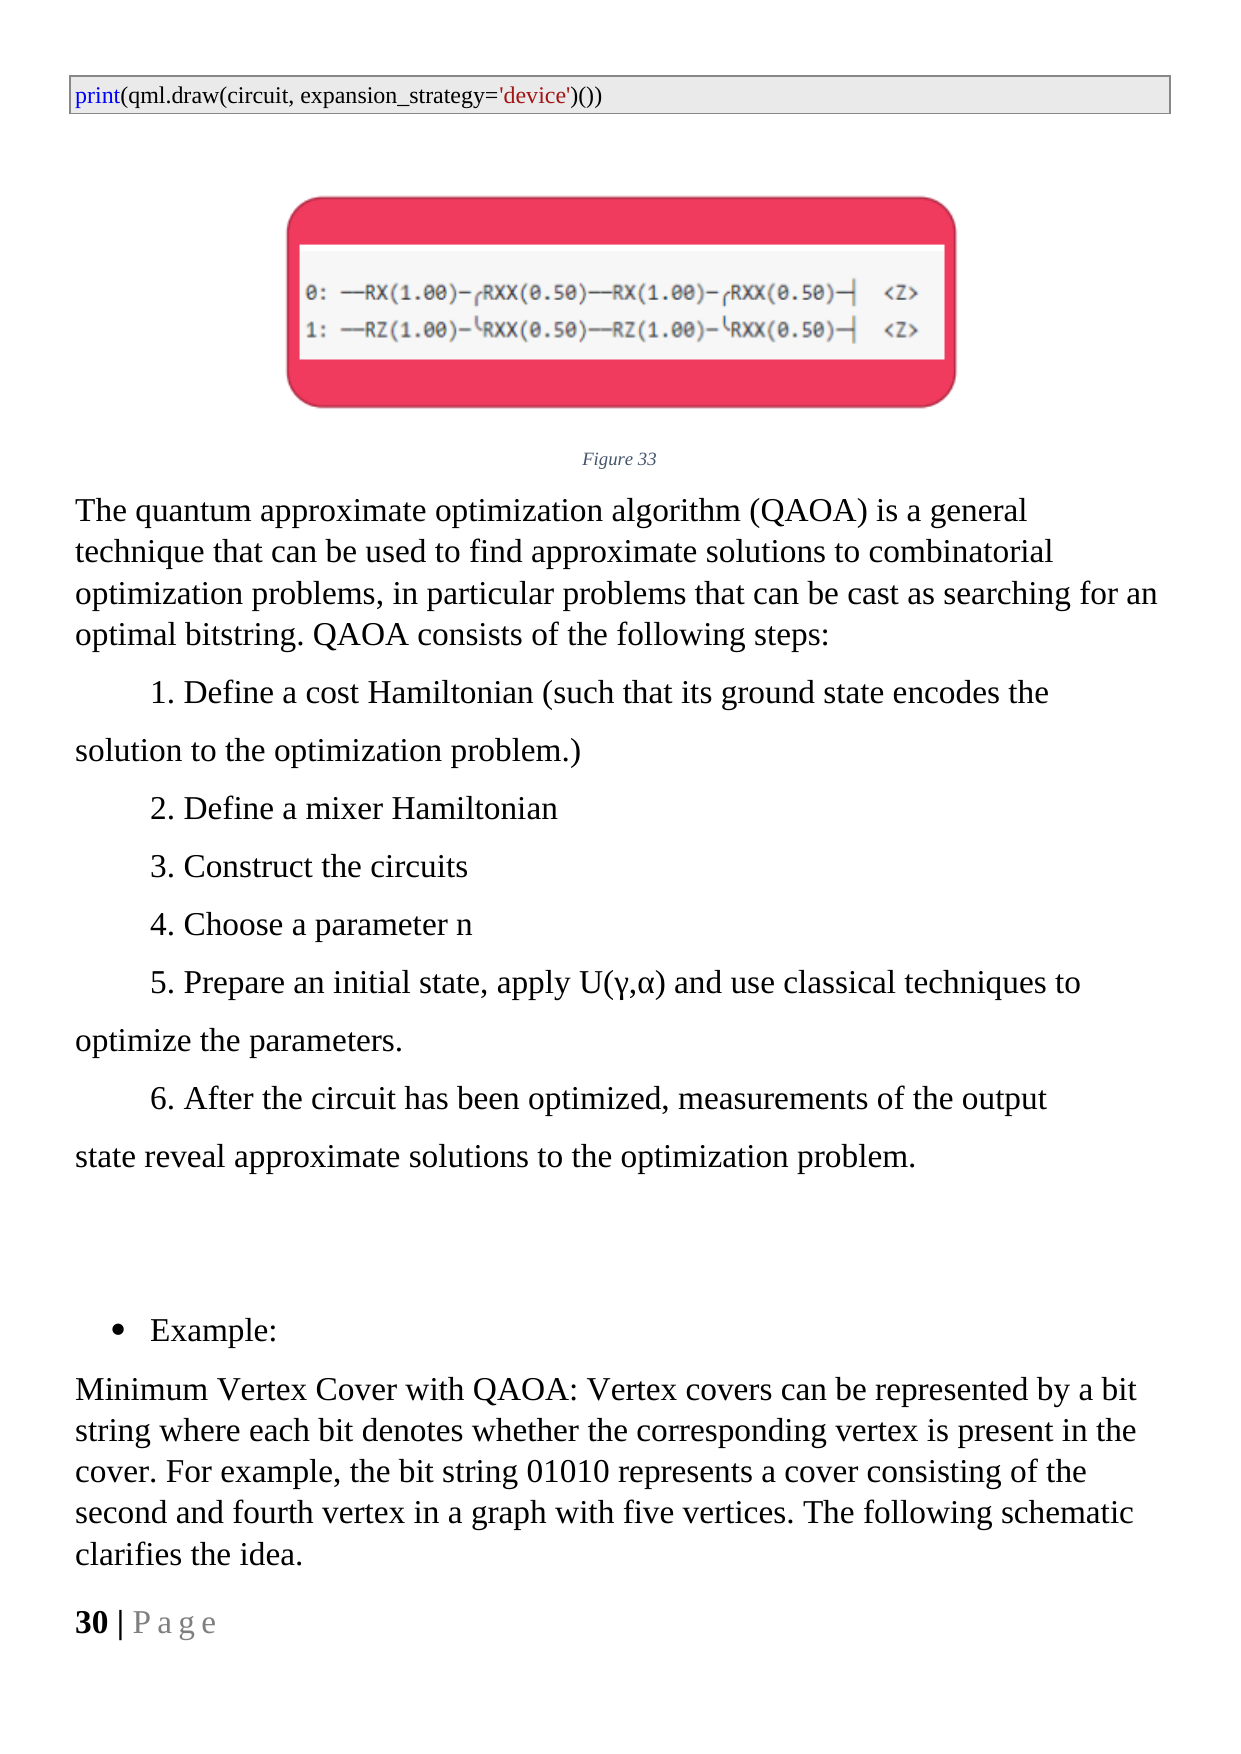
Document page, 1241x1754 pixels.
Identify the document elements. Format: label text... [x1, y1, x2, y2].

text 3. Construct the circuits [75, 847, 1165, 885]
text 4. Choose a parameter n [75, 904, 1165, 943]
text Figure 33 [75, 448, 1165, 469]
text optimize the parameters. [75, 1021, 1165, 1059]
text 1. Define a cost Hamiltonian (such that its ground state encodes the [75, 672, 1165, 711]
text 2. Define a mixer Hamiltonian [75, 788, 1165, 827]
text 6. After the circuit has been optimized, measurements of the output [75, 1079, 1165, 1117]
text state reveal approximate solutions to the optimization problem. [75, 1137, 1165, 1175]
text print(qml.draw(circuit, expansion_strategy='device')()) [71, 77, 1169, 113]
text Minimum Vertex Cover with QAOA: Vertex covers can be represented by a bit string where each bit denotes whether the corresponding vertex is present in the cover. For example, the bit string 01010 represents a cover consisting of the second and fourth vertex in a graph with five vertices. The following schematic clarifies the idea. [75, 1369, 1165, 1572]
list Example: [112, 1311, 1165, 1349]
text solution to the optimization problem.) [75, 731, 1165, 769]
text The quantum approximate optimization algorithm (QAOA) is a general technique that can be used to find approximate solutions to combinatorial optimization problems, in particular problems that can be cast as searching for an optimal bitstring. QAOA consists of the following steps: [75, 490, 1165, 653]
text 5. Prepare an initial state, apply U(γ,α) and use classical techniques to [75, 963, 1165, 1001]
picture [267, 172, 973, 429]
